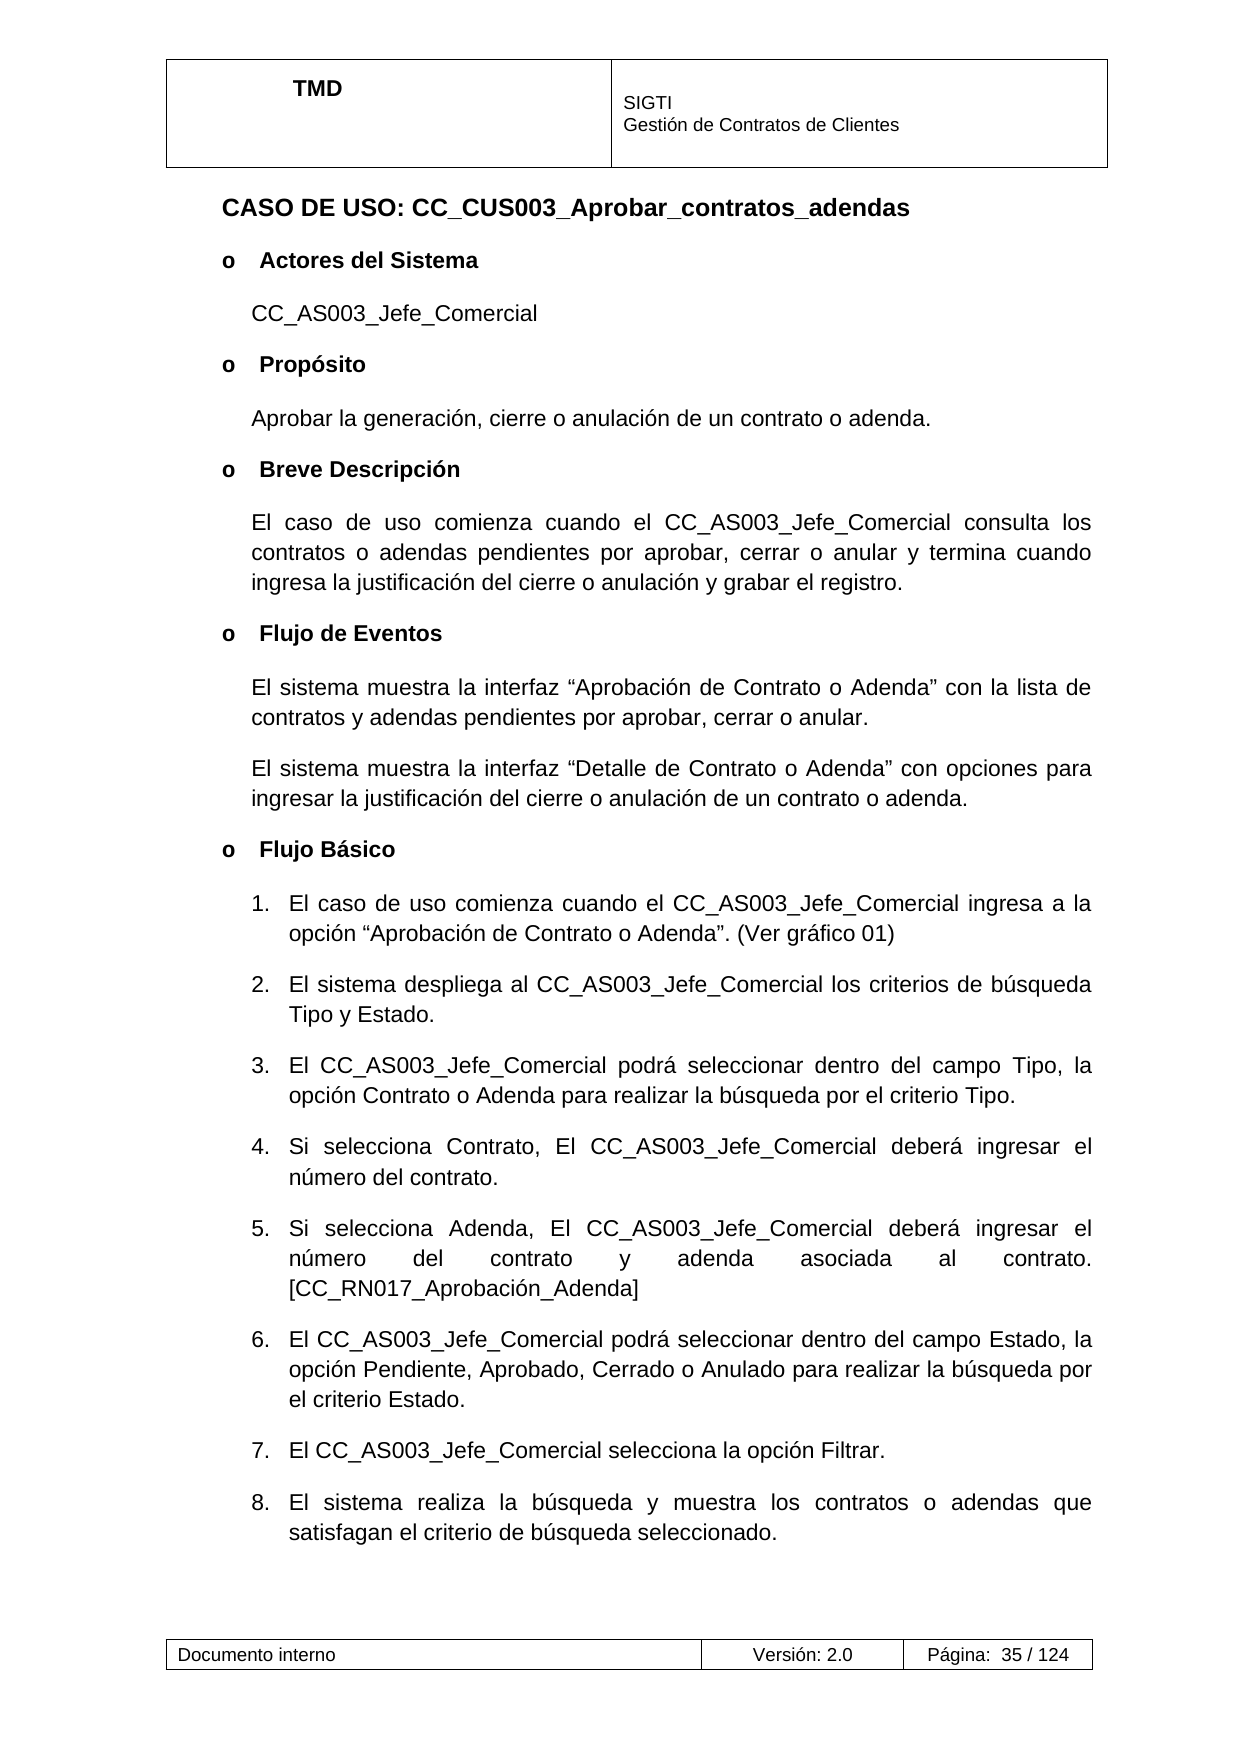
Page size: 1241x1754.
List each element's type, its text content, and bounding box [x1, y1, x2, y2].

list El caso de uso comienza cuando el CC_AS003_Jefe_Comercial consulta los contratos o adendas pendientes por aprobar, cerrar o anular y termina cuando ingresa la justificación del cierre o anulación y grabar el registro. [251, 509, 1092, 596]
list El CC_AS003_Jefe_Comercial podrá seleccionar dentro del campo Tipo, la opción Contrato o Adenda para realizar la búsqueda por el criterio Tipo. [251, 1052, 1092, 1109]
list Flujo de Eventos [222, 620, 1092, 649]
list El CC_AS003_Jefe_Comercial podrá seleccionar dentro del campo Estado, la opción Pendiente, Aprobado, Cerrado o Anulado para realizar la búsqueda por el criterio Estado. [251, 1326, 1092, 1413]
list El sistema muestra la interfaz “Aprobación de Contrato o Adenda” con la lista de contratos y adendas pendientes por aprobar, cerrar o anular. [251, 674, 1092, 730]
list Propósito [222, 351, 1092, 379]
list Actores del Sistema [222, 247, 1092, 275]
list El caso de uso comienza cuando el CC_AS003_Jefe_Comercial ingresa a la opción “Aprobación de Contrato o Adenda”. (Ver gráfico 01) [251, 889, 1092, 946]
list El sistema muestra la interfaz “Detalle de Contrato o Adenda” con opciones para ingresar la justificación del cierre o anulación de un contrato o adenda. [251, 755, 1092, 812]
list CASO DE USO: CC_CUS003_Aprobar_contratos_adendas [222, 193, 1092, 222]
list Breve Descripción [222, 456, 1092, 484]
list El CC_AS003_Jefe_Comercial selecciona la opción Filtrar. [251, 1437, 1092, 1464]
list El sistema despliega al CC_AS003_Jefe_Comercial los criterios de búsqueda Tipo y Estado. [251, 971, 1092, 1027]
list Si selecciona Contrato, El CC_AS003_Jefe_Comercial deberá ingresar el número del contrato. [251, 1133, 1092, 1190]
list CC_AS003_Jefe_Comercial [251, 300, 1092, 327]
list Flujo Básico [222, 836, 1092, 864]
list Si selecciona Adenda, El CC_AS003_Jefe_Comercial deberá ingresar el número del contrato y adenda asociada al contrato. [CC_RN017_Aprobación_Adenda] [251, 1214, 1092, 1301]
list El sistema realiza la búsqueda y muestra los contratos o adendas que satisfagan el criterio de búsqueda seleccionado. [251, 1488, 1092, 1545]
list Aprobar la generación, cierre o anulación de un contrato o adenda. [251, 404, 1092, 431]
